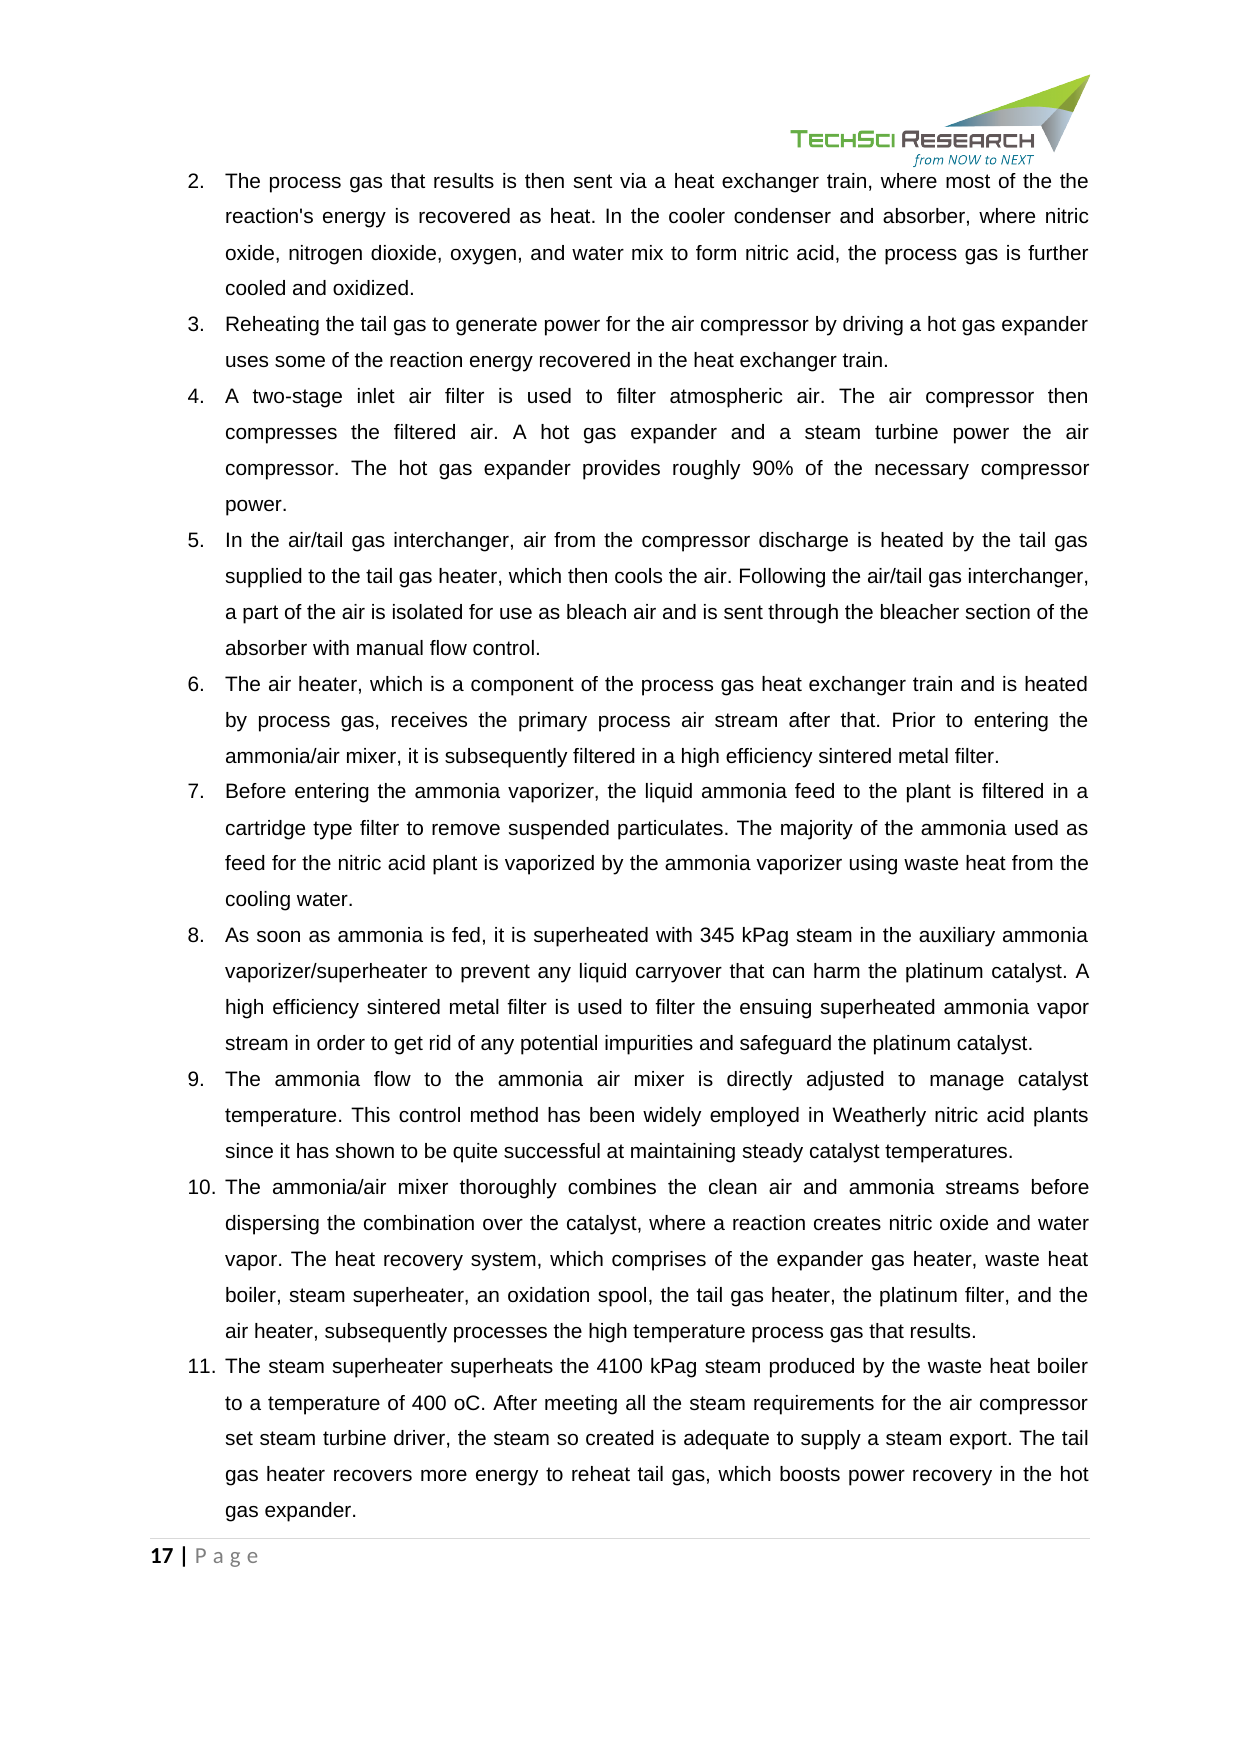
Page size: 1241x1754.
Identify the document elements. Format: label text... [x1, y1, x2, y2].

list In the air/tail gas interchanger, air from the compressor discharge is heated by the tail gas supplied to the tail gas heater, which then cools the air. Following the air/tail gas interchanger, a part of the air is isolated for use as bleach air and is sent through the bleacher section of the absorber with manual flow control. [187, 528, 1090, 659]
list Reheating the tail gas to generate power for the air compressor by driving a hot gas expander uses some of the reaction energy recovered in the heat exchanger train. [187, 312, 1090, 372]
list As soon as ammonia is fed, it is superheated with 345 kPag steam in the auxiliary ammonia vaporizer/superheater to prevent any liquid carryover that can harm the platinum catalyst. A high efficiency sintered metal filter is used to filter the ensuing superheated ammonia vapor stream in order to get rid of any potential impurities and safeguard the platinum catalyst. [187, 923, 1090, 1055]
list The steam superheater superheats the 4100 kPag steam produced by the waste heat boiler to a temperature of 400 oC. After meeting all the steam requirements for the air compressor set steam turbine driver, the steam so created is adequate to supply a steam export. The tail gas heater recovers more energy to reheat tail gas, which boosts power recovery in the hot gas expander. [187, 1354, 1090, 1522]
list The ammonia/air mixer thoroughly combines the clean air and ammonia streams before dispersing the combination over the catalyst, where a reaction creates nitric oxide and water vapor. The heat recovery system, which comprises of the expander gas heater, waste heat boiler, steam superheater, an oxidation spool, the tail gas heater, the platinum filter, and the air heater, subsequently processes the high temperature process gas that results. [187, 1175, 1090, 1342]
picture [788, 73, 1091, 169]
list The air heater, which is a component of the process gas heat exchanger train and is heated by process gas, receives the primary process air stream after that. Prior to entering the ammonia/air mixer, it is subsequently filtered in a high efficiency sintered metal filter. [187, 672, 1090, 767]
list The process gas that results is then sent via a heat exchanger train, where most of the the reaction's energy is recovered as heat. In the cooler condenser and absorber, where nitric oxide, nitrogen dioxide, oxygen, and water mix to form nitric acid, the process gas is further cooled and oxidized. [187, 168, 1090, 300]
list Before entering the ammonia vaporizer, the liquid ammonia feed to the plant is filtered in a cartridge type filter to remove suspended particulates. The majority of the ammonia used as feed for the nitric acid plant is vaporized by the ammonia vaporizer using waste heat from the cooling water. [187, 779, 1090, 911]
list The ammonia flow to the ammonia air mixer is directly adjusted to manage catalyst temperature. This control method has been widely employed in Weatherly nitric acid plants since it has shown to be quite successful at maintaining steady catalyst temperatures. [187, 1067, 1090, 1163]
list A two-stage inlet air filter is used to filter atmospheric air. The air compressor then compresses the filtered air. A hot gas expander and a steam turbine power the air compressor. The hot gas expander provides roughly 90% of the necessary compressor power. [187, 384, 1090, 516]
